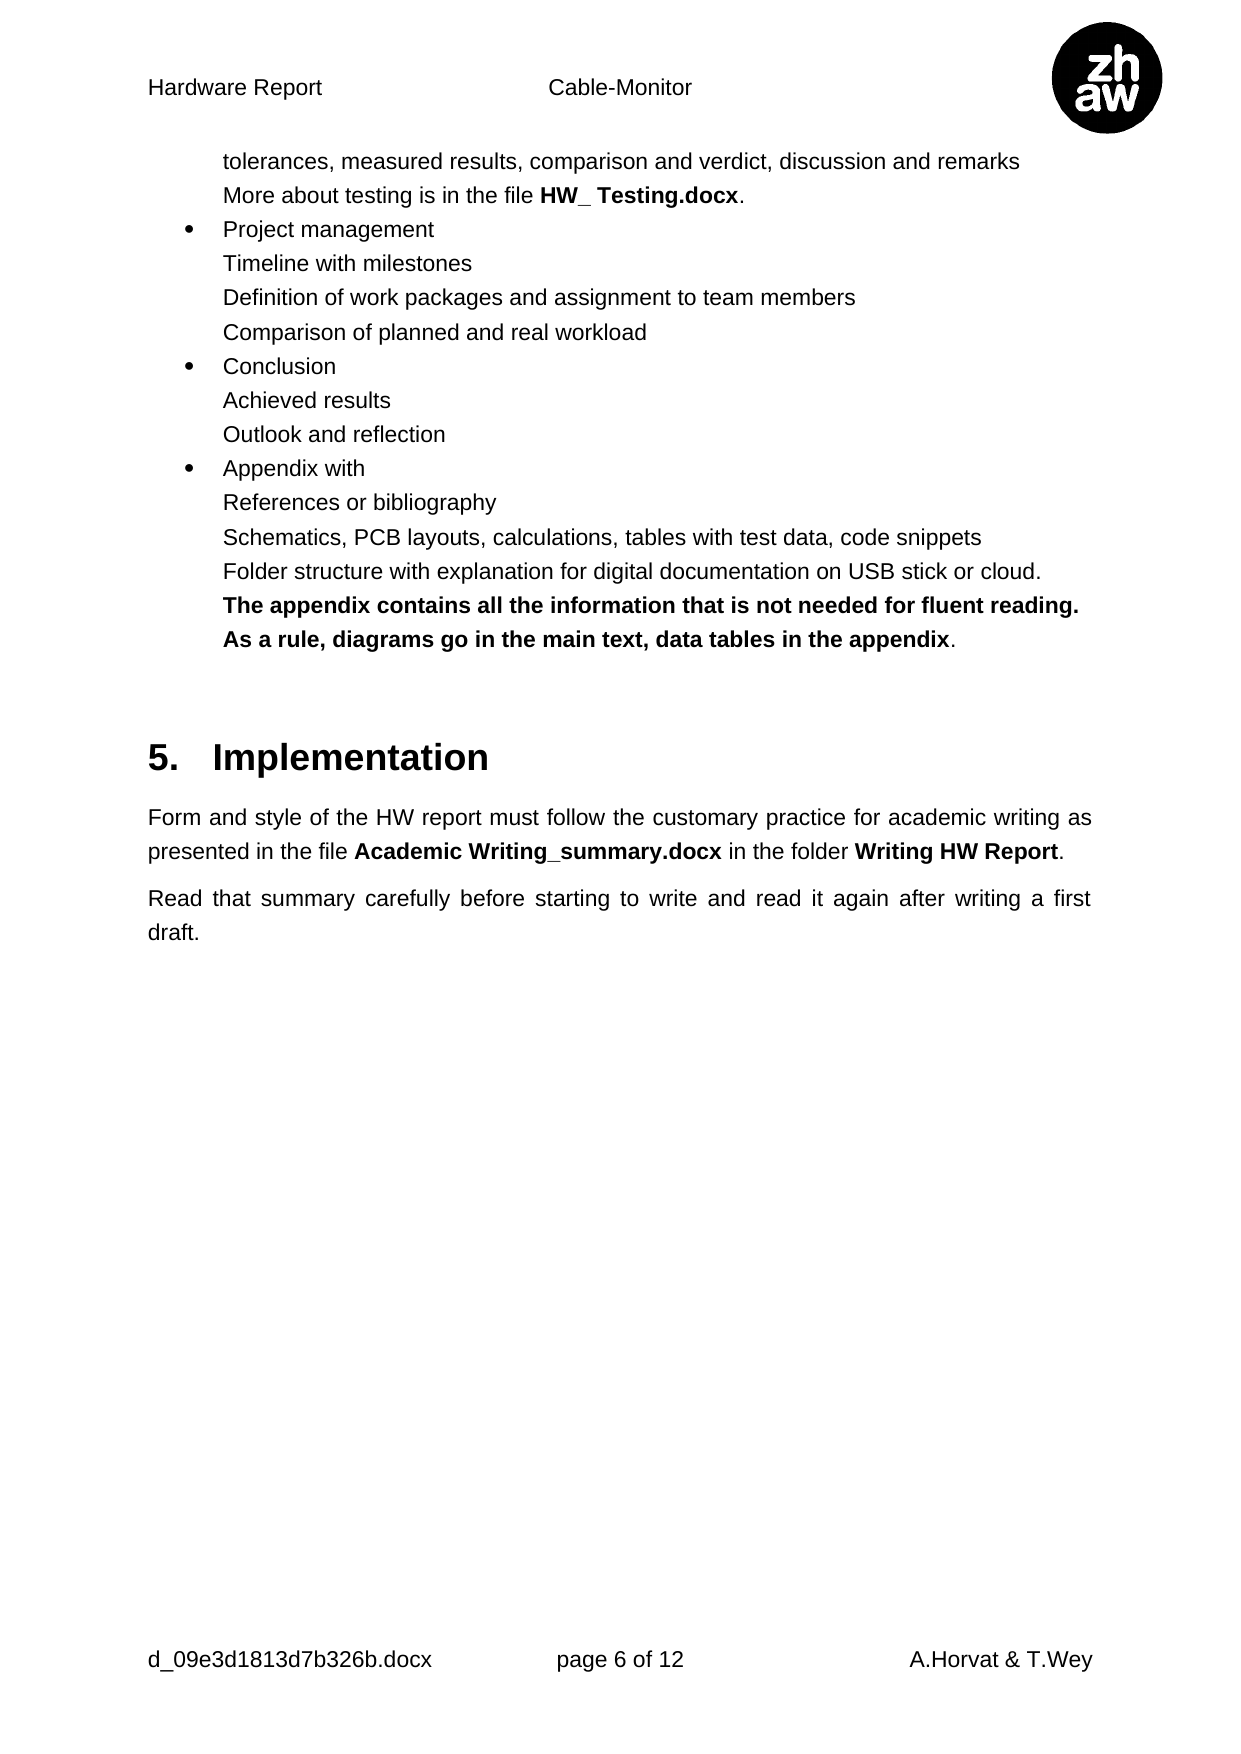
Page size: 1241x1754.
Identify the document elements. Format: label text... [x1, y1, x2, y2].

list Project management Timeline with milestones Definition of work packages and assignment to team members Comparison of planned and real workload [185, 216, 1093, 345]
subtitle Implementation [148, 735, 1093, 778]
text Form and style of the HW report must follow the customary practice for academic writing as presented in the file Academic Writing_summary.docx in the folder Writing HW Report. [148, 804, 1093, 864]
list Conclusion Achieved results Outlook and reflection [185, 353, 1093, 447]
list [185, 148, 1093, 208]
text Read that summary carefully before starting to write and read it again after writing a first draft. [148, 884, 1093, 945]
list Appendix with References or bibliography Schematics, PCB layouts, calculations, tables with test data, code snippets Folder structure with explanation for digital documentation on USB stick or cloud. The appendix contains all the information that is not needed for fluent reading. As a rule, diagrams go in the main text, data tables in the appendix. [185, 455, 1093, 652]
